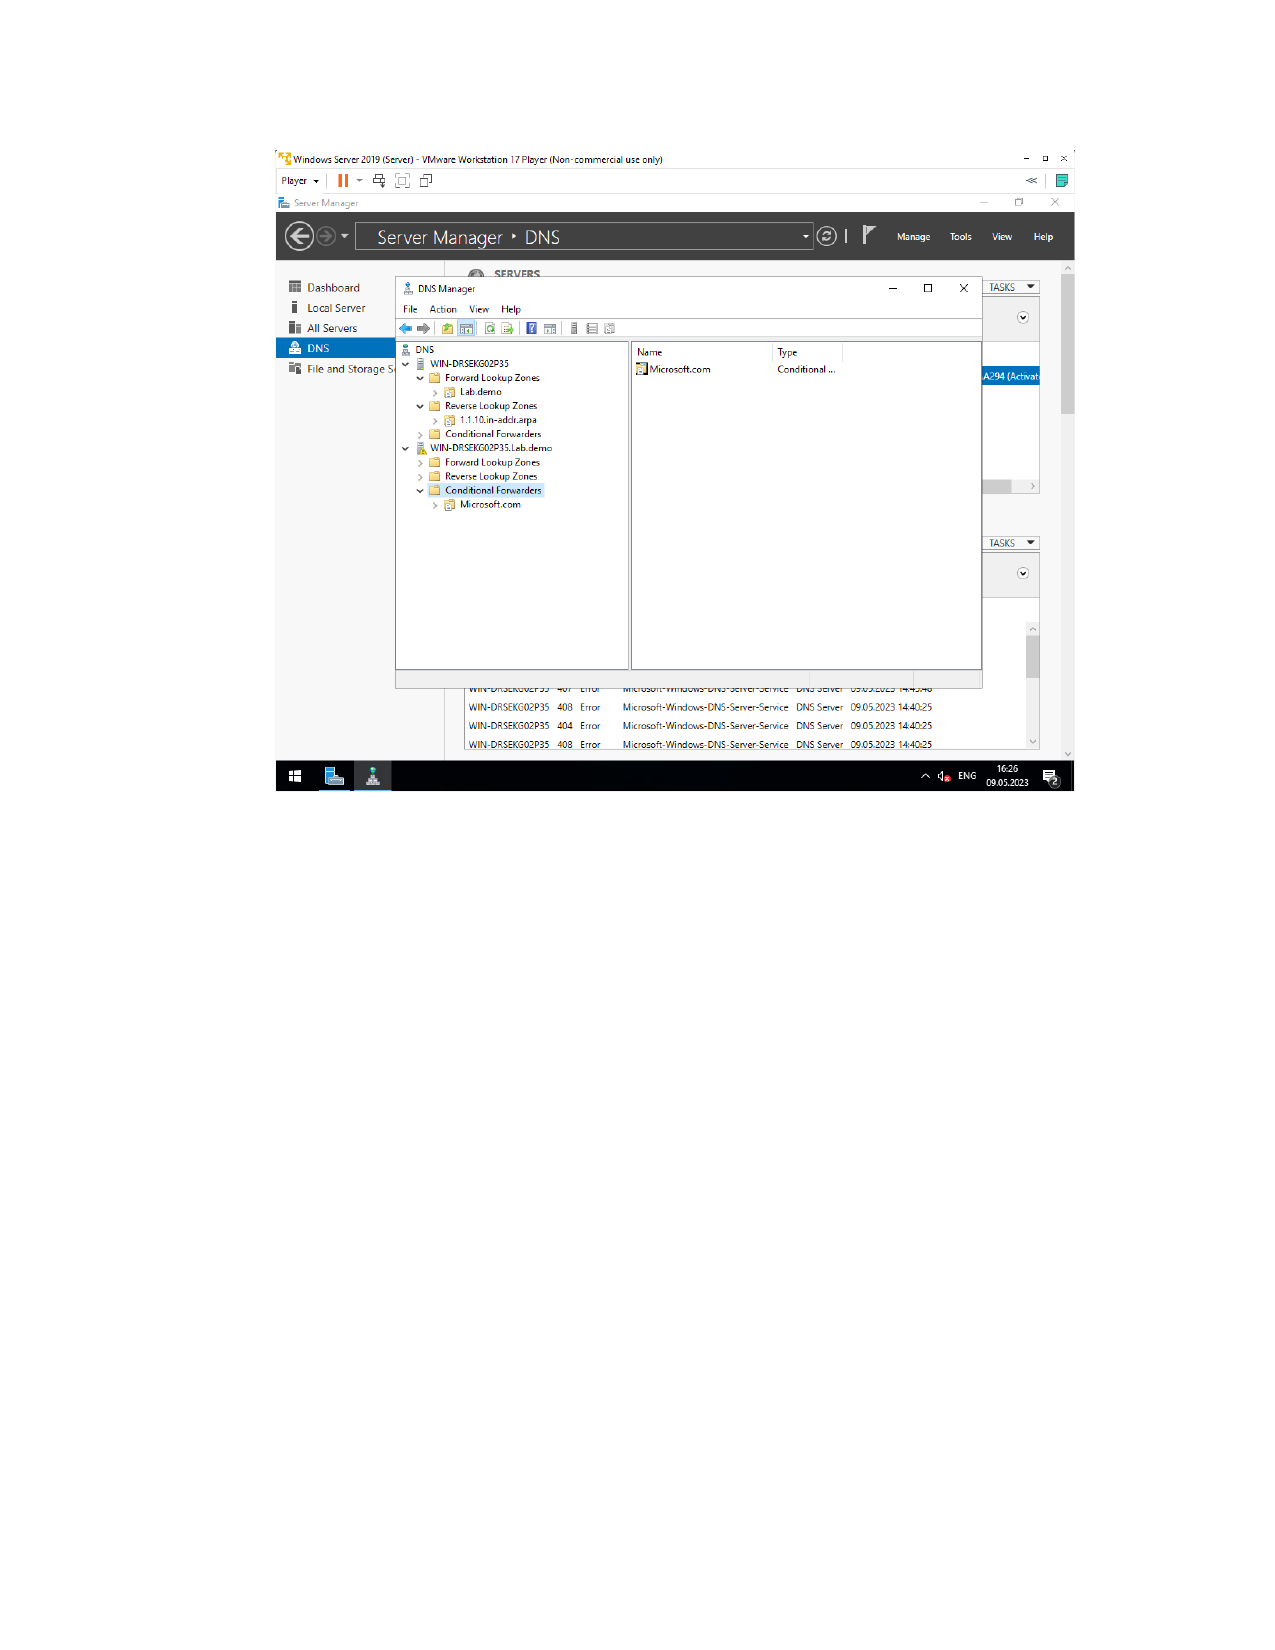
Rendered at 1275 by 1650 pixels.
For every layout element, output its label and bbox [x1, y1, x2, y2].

picture [275, 150, 1075, 792]
